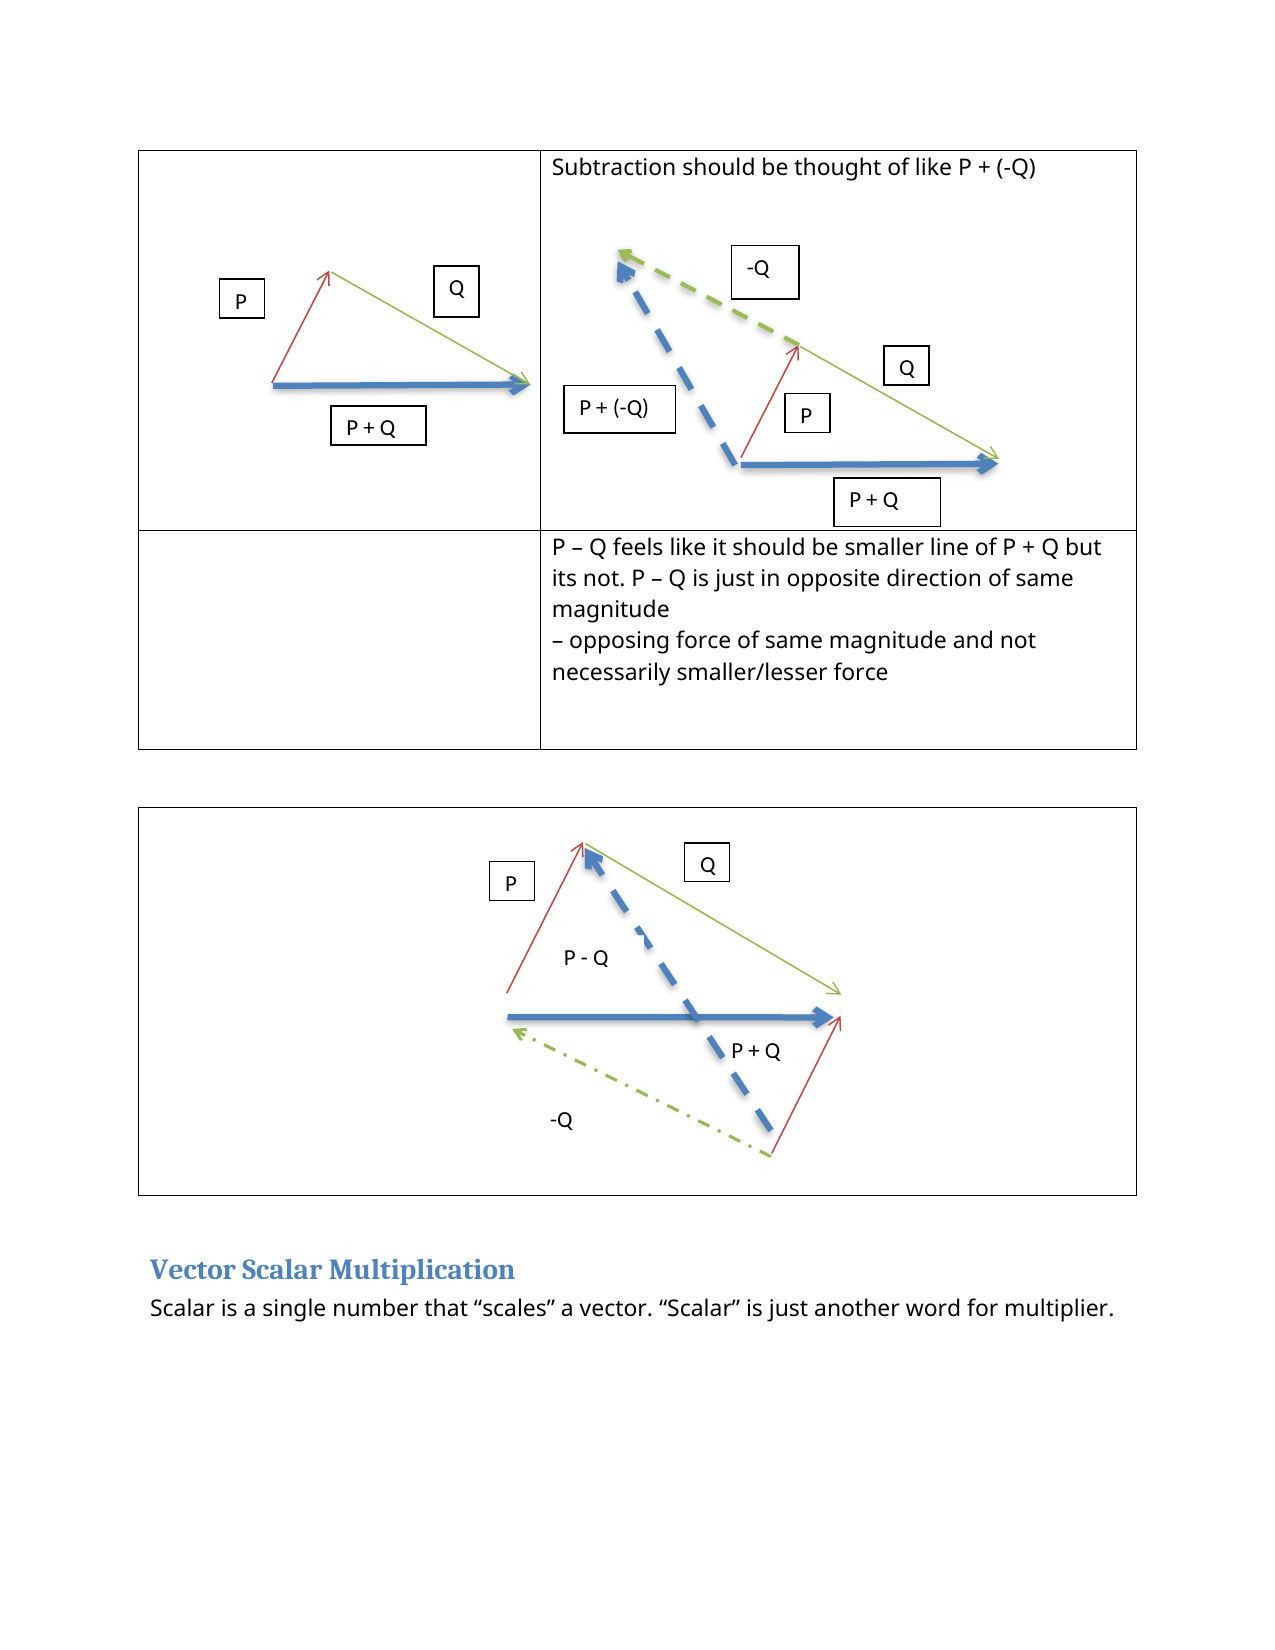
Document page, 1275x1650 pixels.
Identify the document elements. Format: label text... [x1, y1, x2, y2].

subtitle Vector Scalar Multiplication [150, 1253, 1125, 1287]
table_cell Subtraction should be thought of like P + (-Q) [541, 151, 1136, 529]
table_cell [139, 531, 540, 749]
text Scalar is a single number that “scales” a vector. “Scalar” is just another word for multiplier. [150, 1292, 1125, 1323]
table_cell P – Q feels like it should be smaller line of P + Q but its not. P – Q is just in opposite direction of same magnitude – opposing force of same magnitude and not necessarily smaller/lesser force [541, 531, 1136, 749]
table_cell [139, 151, 540, 529]
table_header [139, 808, 1136, 1195]
